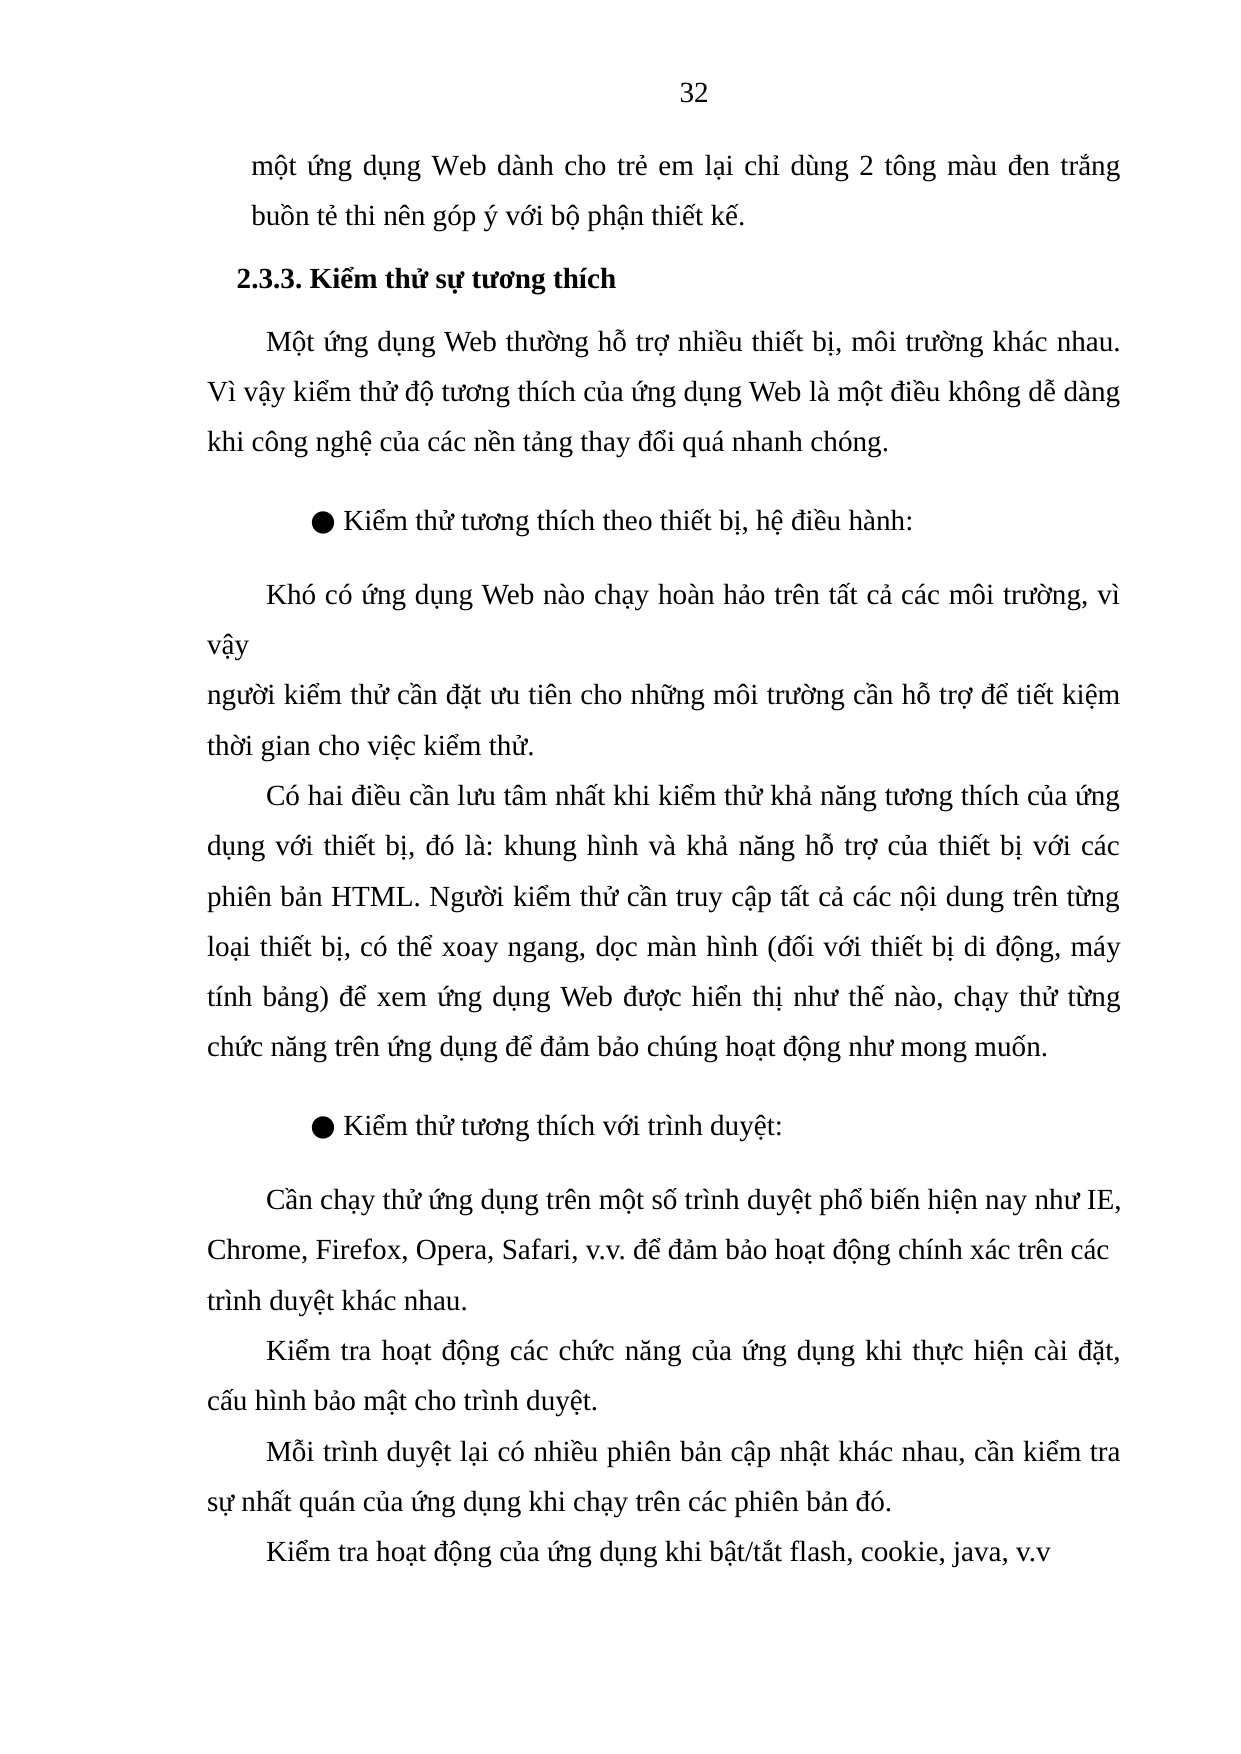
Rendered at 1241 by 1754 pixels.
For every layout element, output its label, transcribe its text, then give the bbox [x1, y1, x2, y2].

text Kiểm tra hoạt động các chức năng của ứng dụng khi thực hiện cài đặt, cấu hình bảo mật cho trình duyệt. [207, 1333, 1122, 1417]
text Khó có ứng dụng Web nào chạy hoàn hảo trên tất cả các môi trường, vì vậy [207, 577, 1122, 661]
text người kiểm thử cần đặt ưu tiên cho những môi trường cần hỗ trợ để tiết kiệm thời gian cho việc kiểm thử. [207, 677, 1122, 761]
text Mỗi trình duyệt lại có nhiều phiên bản cập nhật khác nhau, cần kiểm tra sự nhất quán của ứng dụng khi chạy trên các phiên bản đó. [207, 1434, 1122, 1517]
text Kiểm tra hoạt động của ứng dụng khi bật/tắt flash, cookie, java, v.v [207, 1534, 1122, 1568]
text Kiểm thử tương thích với trình duyệt: [251, 1092, 1122, 1152]
text Kiểm thử tương thích theo thiết bị, hệ điều hành: [251, 487, 1122, 547]
text Một ứng dụng Web thường hỗ trợ nhiều thiết bị, môi trường khác nhau. Vì vậy kiểm thử độ tương thích của ứng dụng Web là một điều không dễ dàng khi công nghệ của các nền tảng thay đổi quá nhanh chóng. [207, 324, 1122, 458]
text trình duyệt khác nhau. [207, 1283, 1181, 1316]
text Có hai điều cần lưu tâm nhất khi kiểm thử khả năng tương thích của ứng dụng với thiết bị, đó là: khung hình và khả năng hỗ trợ của thiết bị với các phiên bản HTML. Người kiểm thử cần truy cập tất cả các nội dung trên từng loại thiết bị, có thể xoay ngang, dọc màn hình (đối với thiết bị di động, máy tính bảng) để xem ứng dụng Web được hiển thị như thế nào, chạy thử từng chức năng trên ứng dụng để đảm bảo chúng hoạt động như mong muốn. [207, 778, 1122, 1063]
text Cần chạy thử ứng dụng trên một số trình duyệt phổ biến hiện nay như IE, [207, 1182, 1122, 1216]
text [251, 148, 1122, 232]
subtitle 2.3.3. Kiểm thử sự tương thích [207, 261, 1122, 294]
text Chrome, Firefox, Opera, Safari, v.v. để đảm bảo hoạt động chính xác trên các [207, 1232, 1181, 1266]
